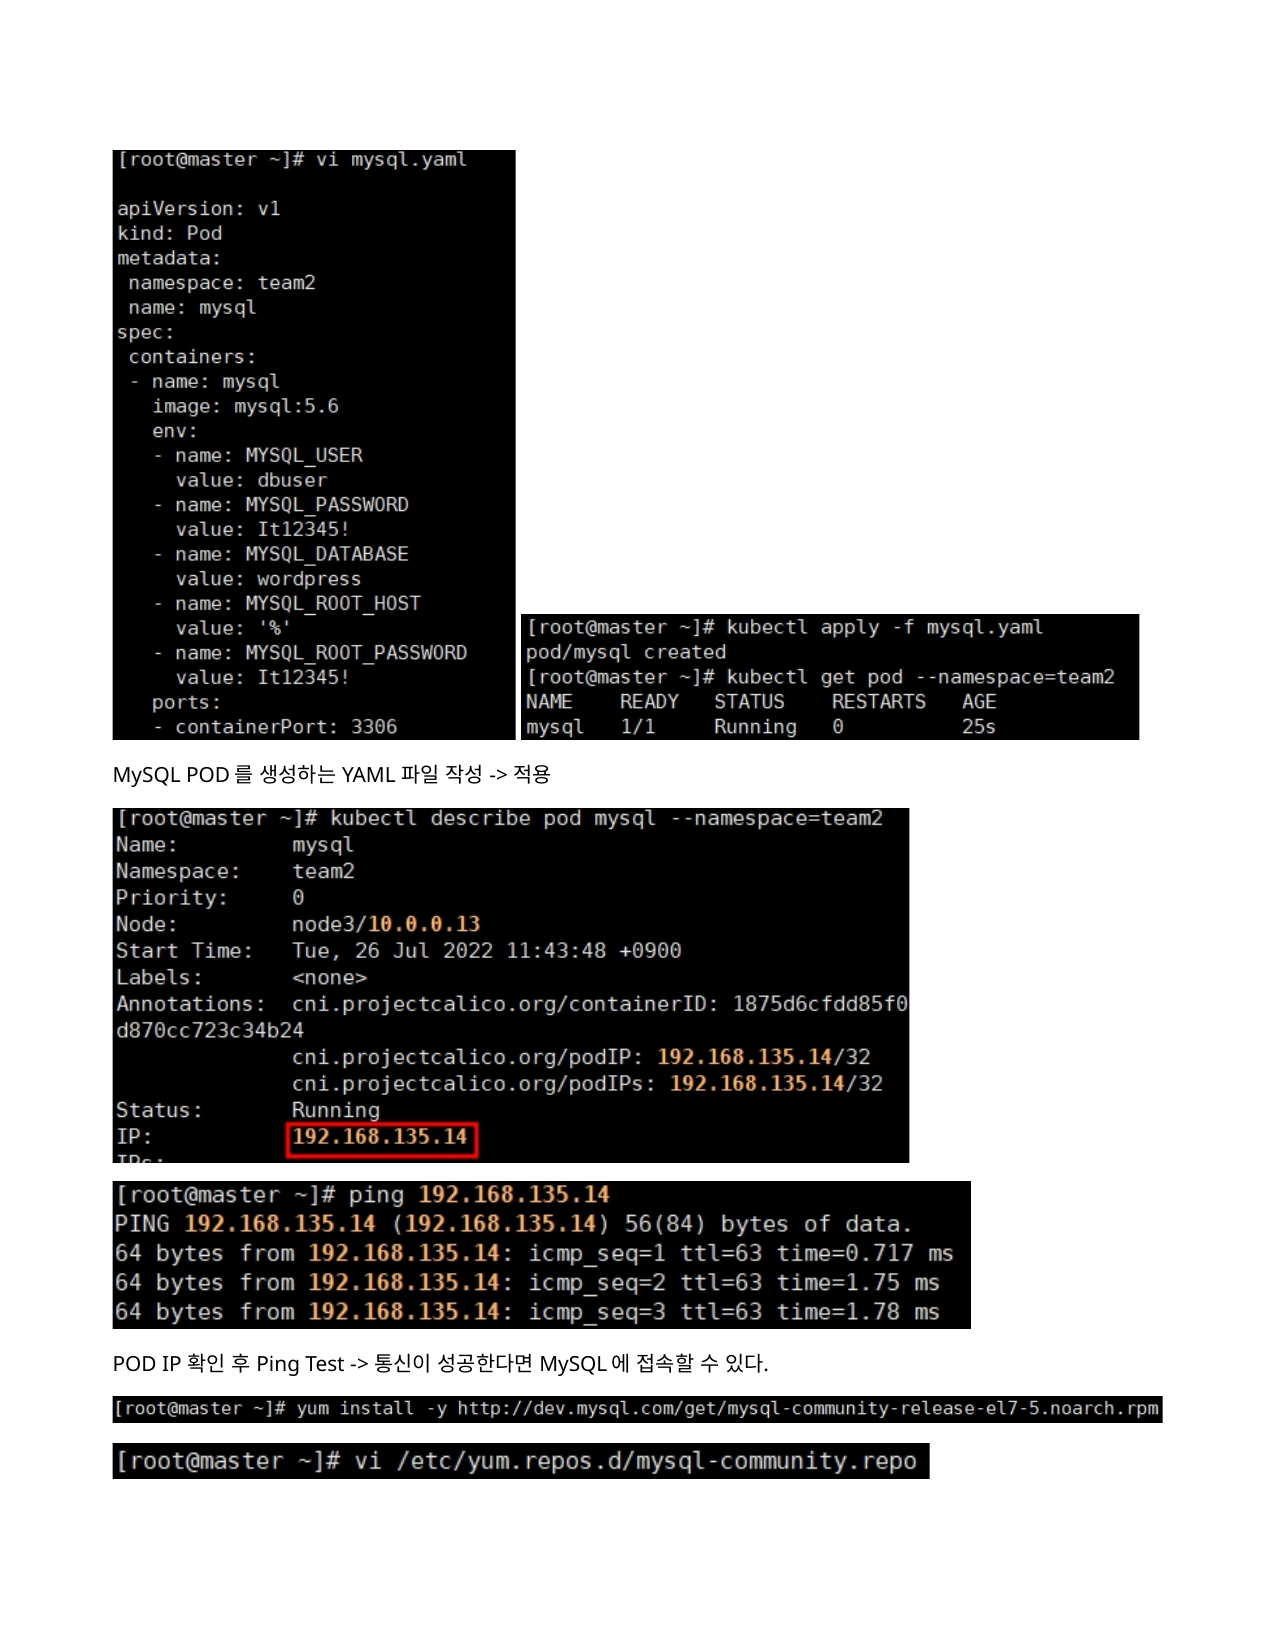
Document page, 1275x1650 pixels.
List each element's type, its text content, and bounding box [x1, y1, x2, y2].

text POD IP 확인 후 Ping Test -> 통신이 성공한다면 MySQL에 접속할 수 있다. [112, 1347, 1162, 1377]
picture [112, 150, 516, 740]
text MySQL POD를 생성하는 YAML 파일 작성 -> 적용 [112, 759, 1162, 789]
picture [521, 614, 1140, 740]
picture [112, 1443, 930, 1479]
picture [112, 1396, 1163, 1423]
picture [112, 808, 910, 1163]
picture [112, 1181, 971, 1329]
